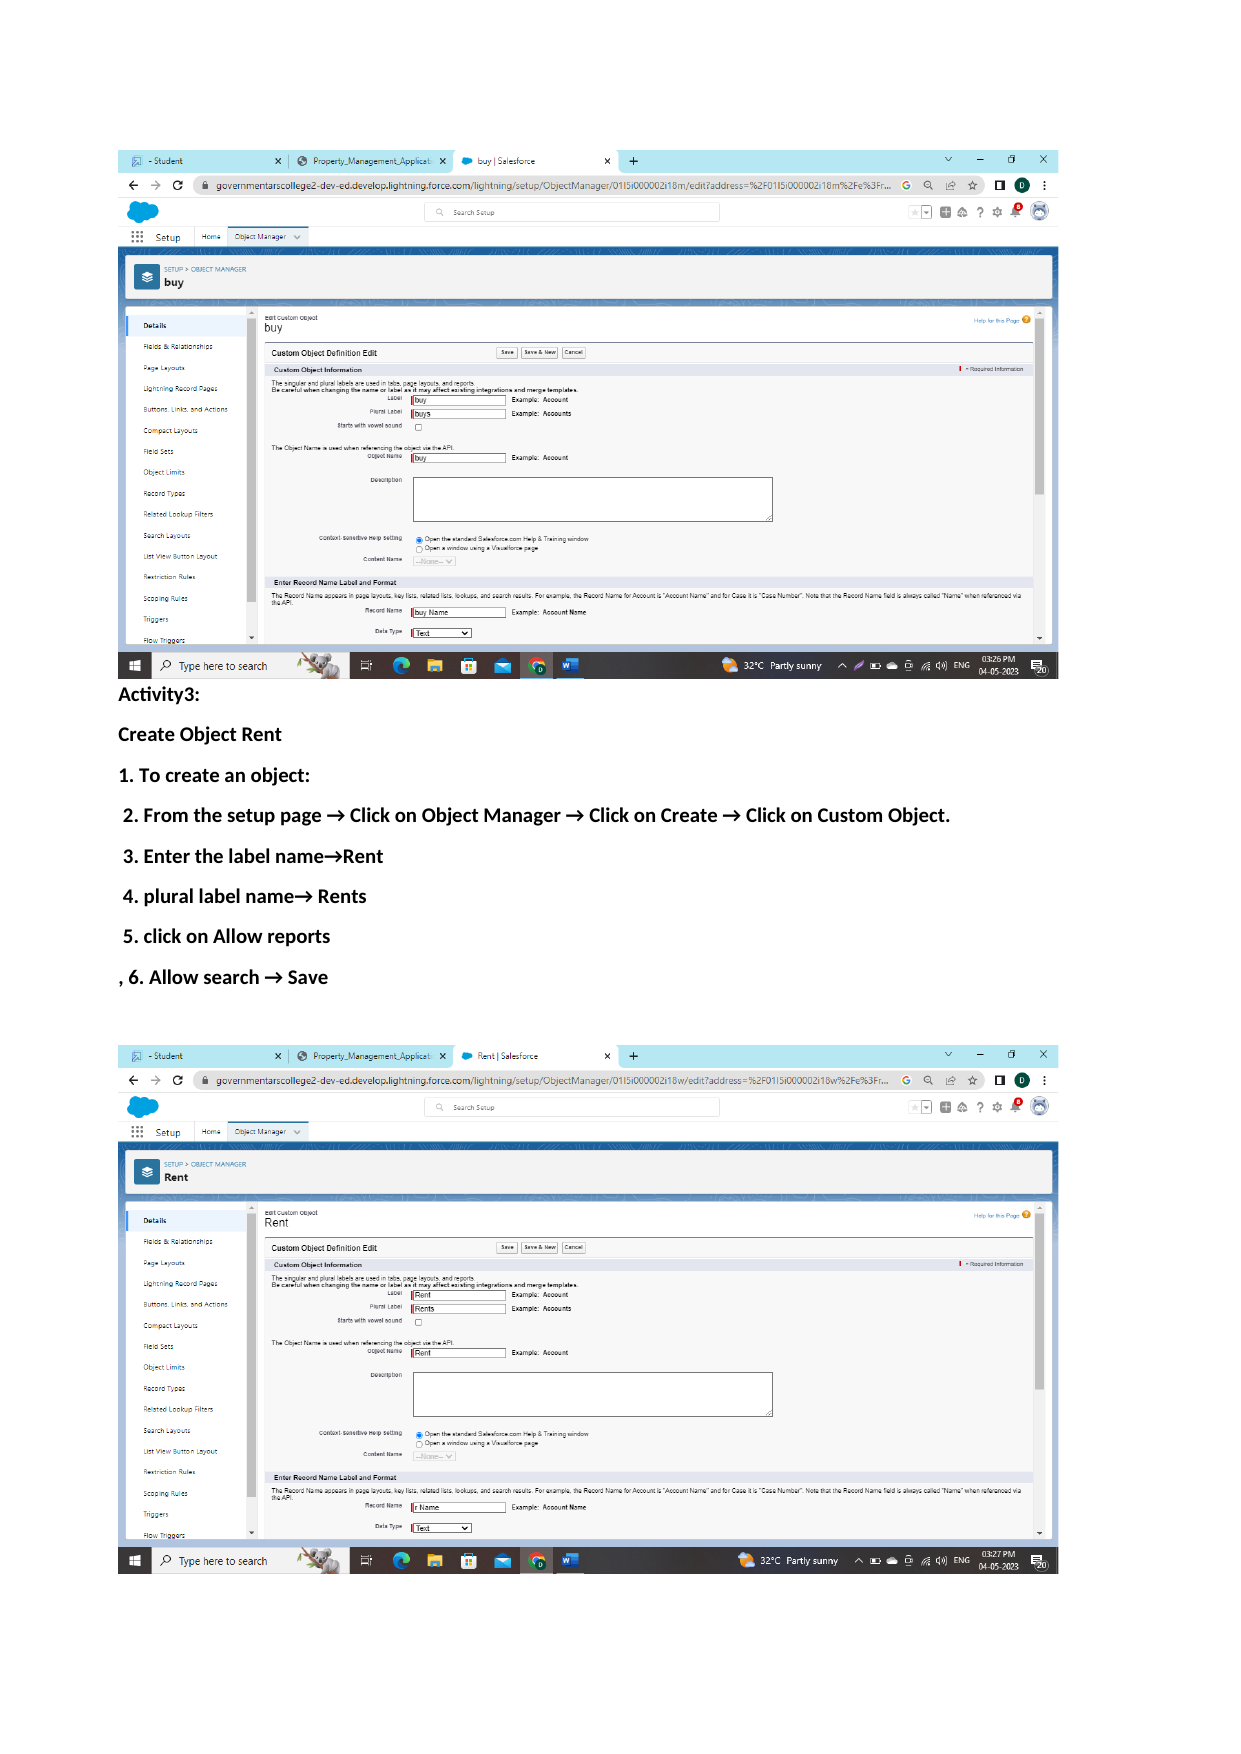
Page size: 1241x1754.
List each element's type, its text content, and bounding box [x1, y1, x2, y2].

text 3. Enter the label name→Rent [118, 843, 1137, 868]
text , 6. Allow search → Save [118, 964, 1137, 989]
text 2. From the setup page → Click on Object Manager → Click on Create → Click on Custom Object. [118, 802, 1137, 828]
text 4. plural label name→ Rents [118, 883, 1137, 909]
text Create Object Rent [118, 722, 1137, 747]
picture [118, 1045, 1059, 1574]
picture [118, 150, 1059, 679]
text 5. click on Allow reports [118, 924, 1137, 949]
text 1. To create an object: [118, 762, 1137, 787]
